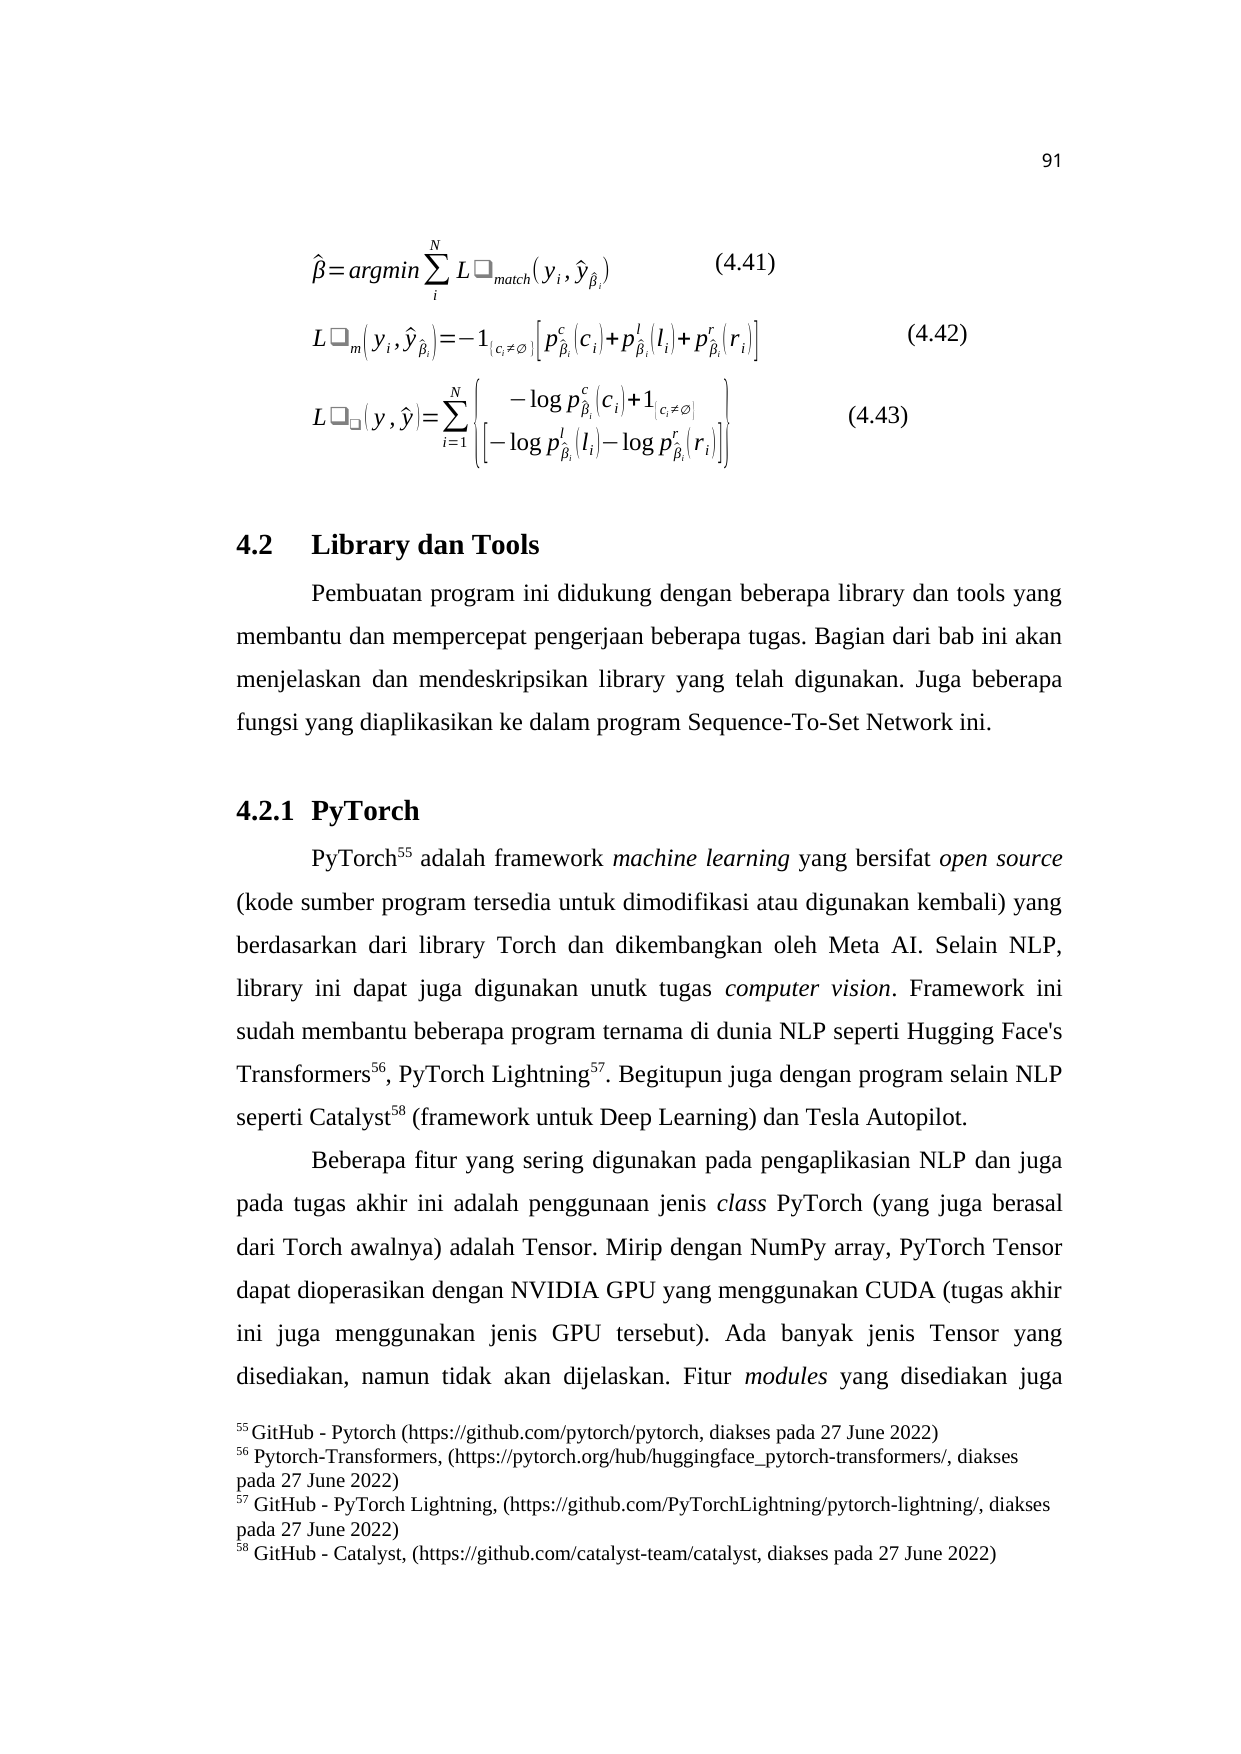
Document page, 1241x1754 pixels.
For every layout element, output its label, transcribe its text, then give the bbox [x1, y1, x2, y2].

subtitle PyTorch [236, 793, 1063, 827]
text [236, 1145, 1063, 1390]
text Pembuatan program ini didukung dengan beberapa library dan tools yang membantu dan mempercepat pengerjaan beberapa tugas. Bagian dari bab ini akan menjelaskan dan mendeskripsikan library yang telah digunakan. Juga beberapa fungsi yang diaplikasikan ke dalam program Sequence-To-Set Network ini. [236, 578, 1063, 736]
subtitle Library dan Tools [236, 527, 1063, 561]
text PyTorch adalah framework machine learning yang bersifat open source (kode sumber program tersedia untuk dimodifikasi atau digunakan kembali) yang berdasarkan dari library Torch dan dikembangkan oleh Meta AI. Selain NLP, library ini dapat juga digunakan unutk tugas computer vision. Framework ini sudah membantu beberapa program ternama di dunia NLP seperti Hugging Face's Transformers, PyTorch Lightning. Begitupun juga dengan program selain NLP seperti Catalyst (framework untuk Deep Learning) dan Tesla Autopilot. [236, 843, 1063, 1131]
